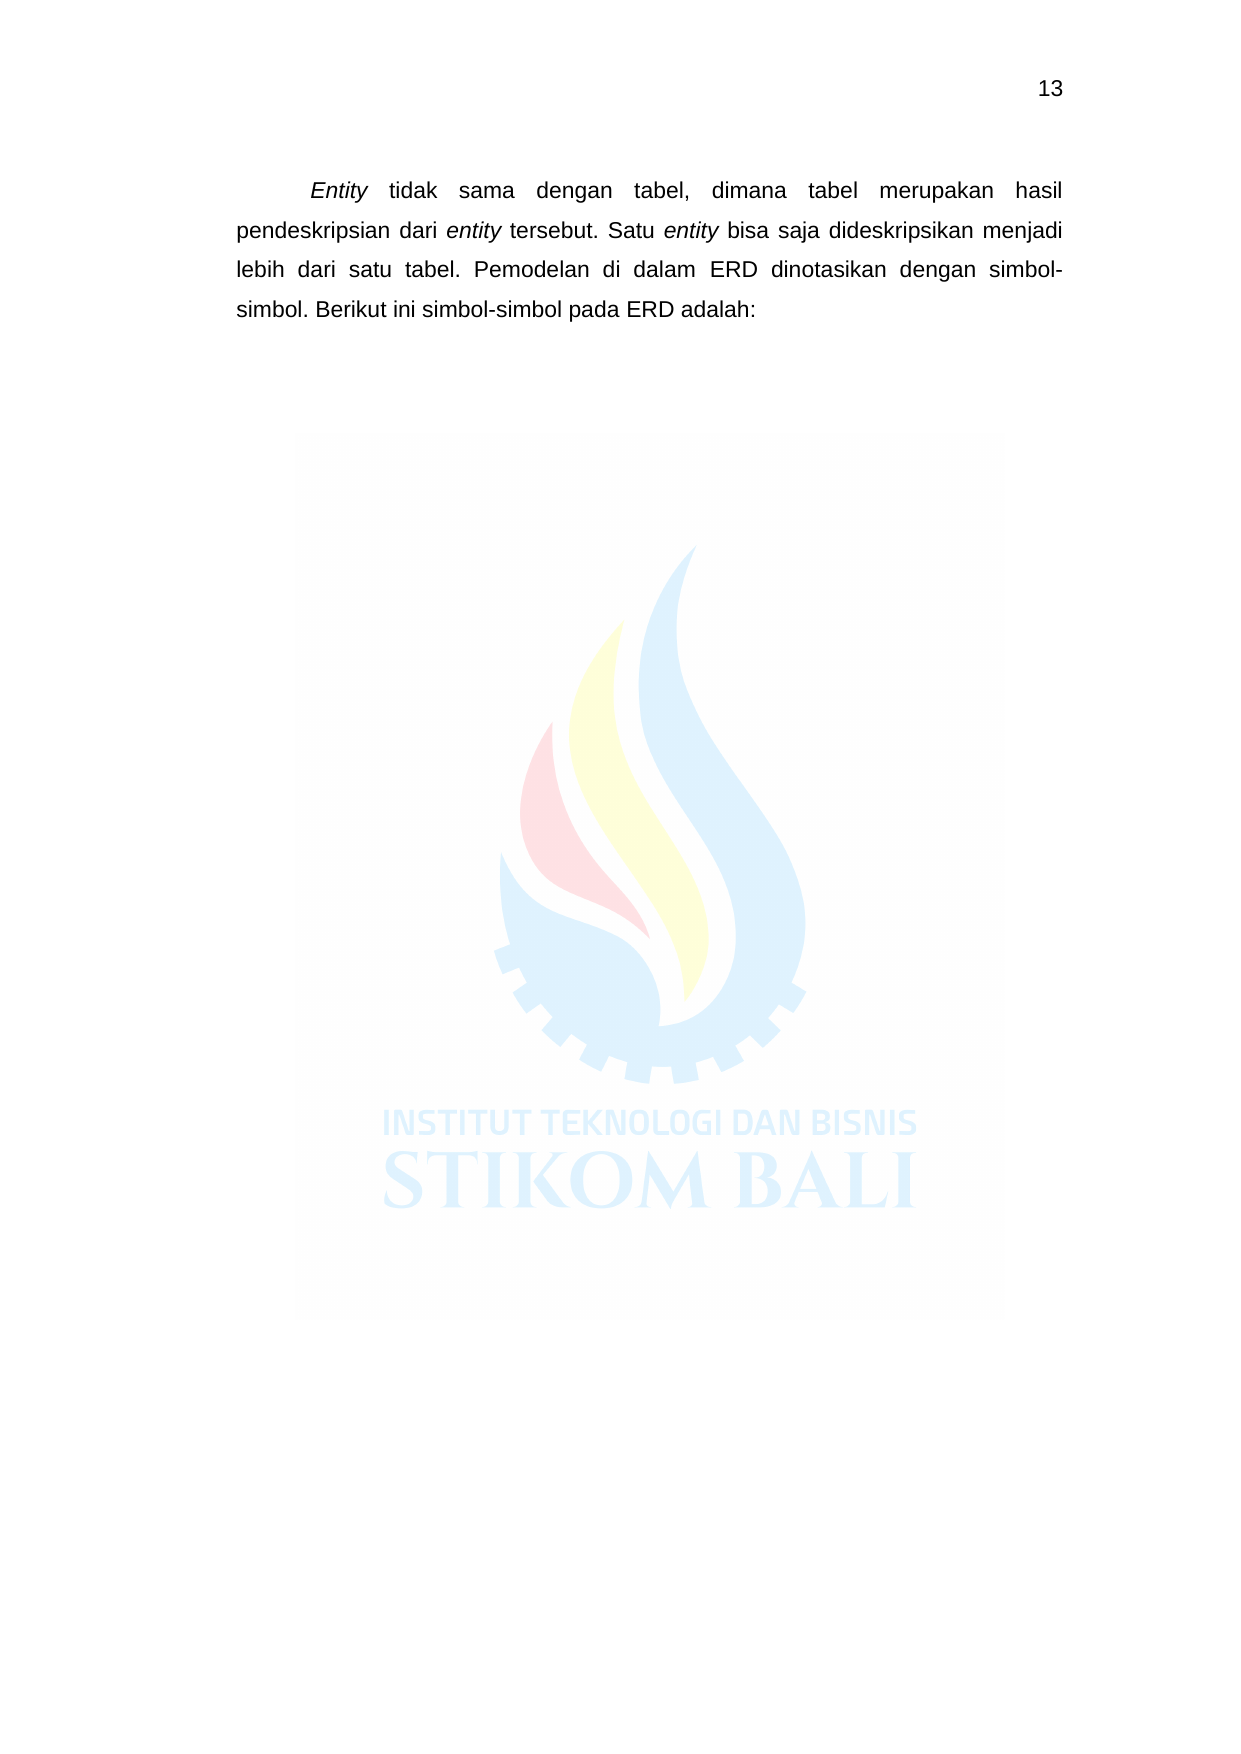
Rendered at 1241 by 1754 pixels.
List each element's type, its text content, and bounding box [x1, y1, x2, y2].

text Entity tidak sama dengan tabel, dimana tabel merupakan hasil pendeskripsian dari entity tersebut. Satu entity bisa saja dideskripsikan menjadi lebih dari satu tabel. Pemodelan di dalam ERD dinotasikan dengan simbol-simbol. Berikut ini simbol-simbol pada ERD adalah: [236, 177, 1063, 322]
